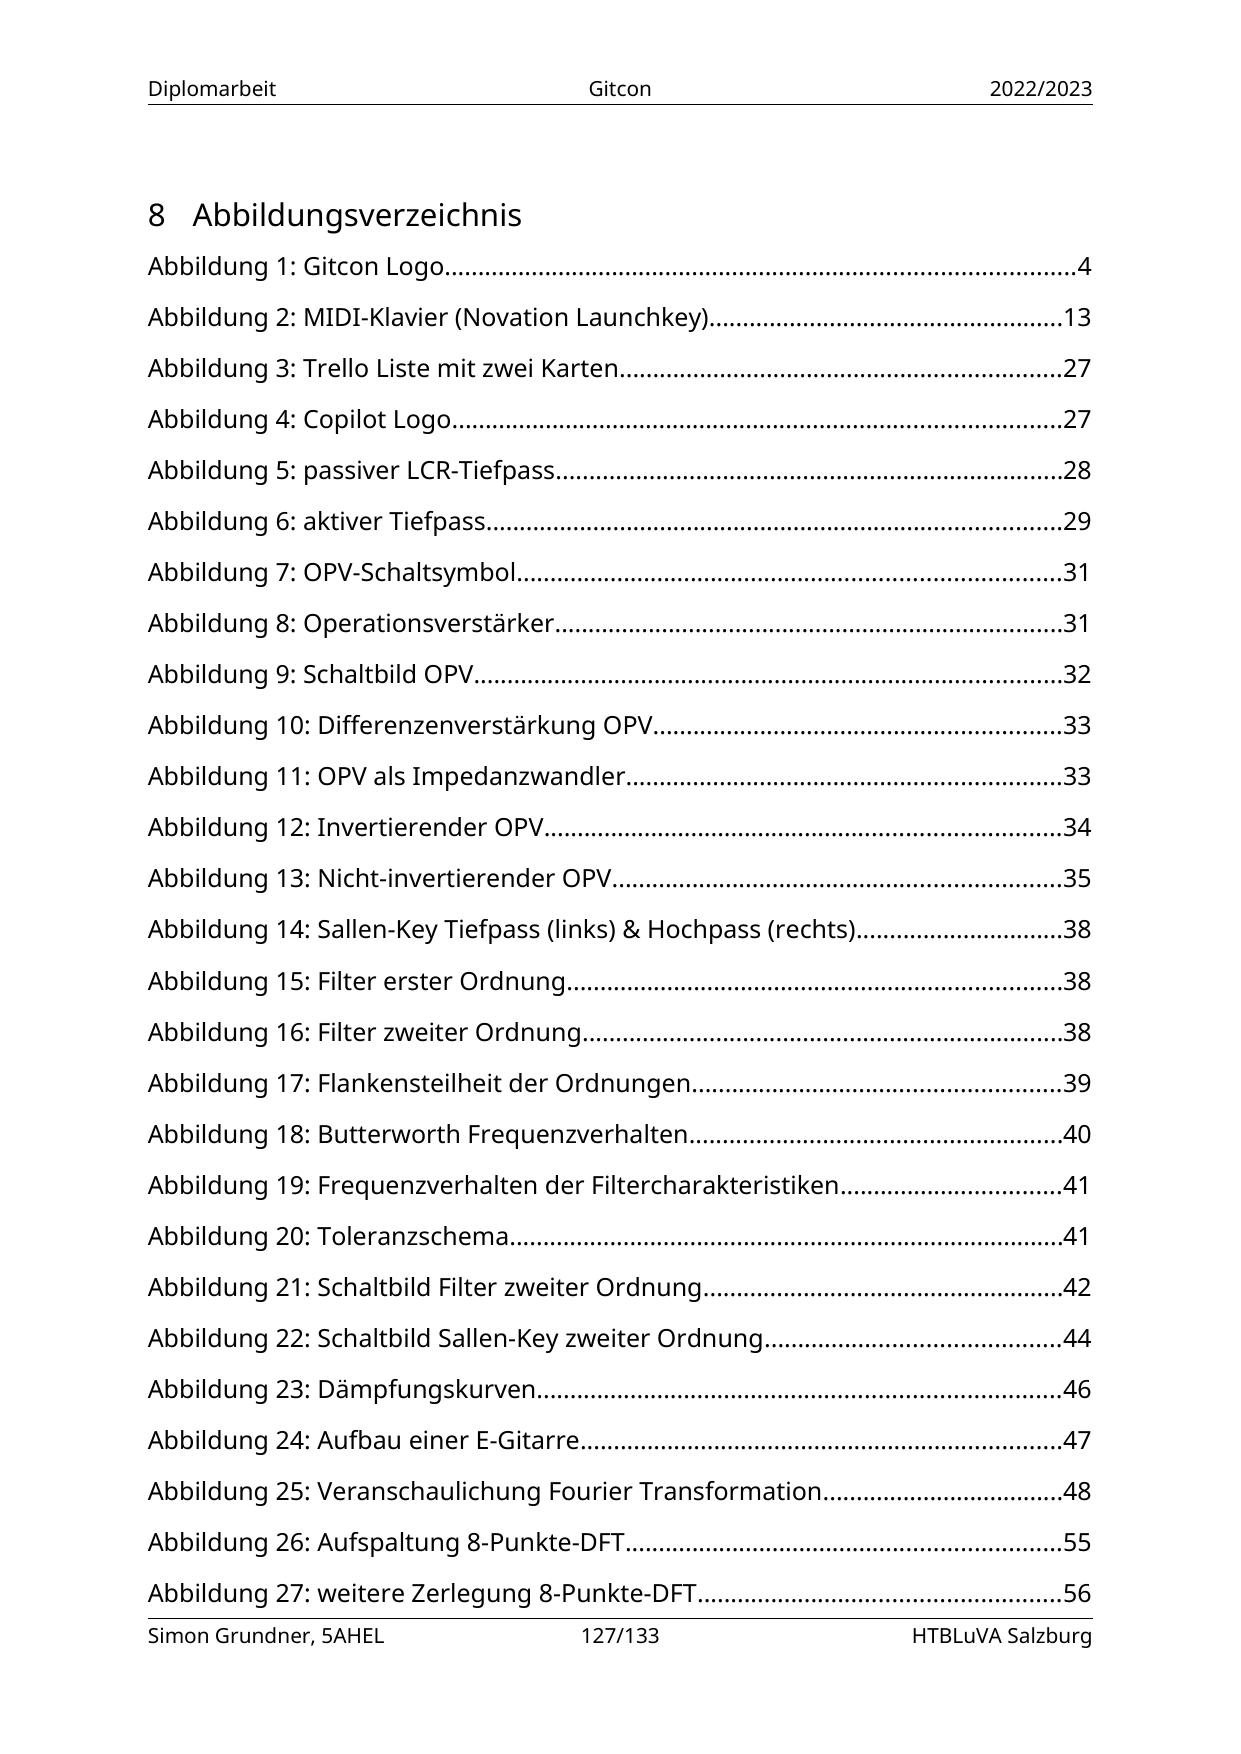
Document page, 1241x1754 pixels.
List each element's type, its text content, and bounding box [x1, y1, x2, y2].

text Abbildung 21: Schaltbild Filter zweiter Ordnung 42 [148, 1269, 1093, 1303]
text Abbildung 16: Filter zweiter Ordnung 38 [148, 1014, 1093, 1048]
text Abbildung 13: Nicht-invertierender OPV 35 [148, 861, 1093, 895]
text Abbildung 26: Aufspaltung 8-Punkte-DFT 55 [148, 1524, 1093, 1559]
text Abbildung 12: Invertierender OPV 34 [148, 810, 1093, 844]
text Abbildung 18: Butterworth Frequenzverhalten 40 [148, 1116, 1093, 1150]
text Abbildung 23: Dämpfungskurven 46 [148, 1371, 1093, 1406]
text Abbildung 20: Toleranzschema 41 [148, 1218, 1093, 1252]
text Abbildung 10: Differenzenverstärkung OPV 33 [148, 708, 1093, 742]
text Abbildung 5: passiver LCR-Tiefpass 28 [148, 453, 1093, 487]
text Abbildung 4: Copilot Logo 27 [148, 402, 1093, 436]
text Abbildung 15: Filter erster Ordnung 38 [148, 963, 1093, 997]
text Abbildung 17: Flankensteilheit der Ordnungen 39 [148, 1065, 1093, 1099]
text Abbildung 1: Gitcon Logo 4 [148, 248, 1093, 283]
text Abbildung 3: Trello Liste mit zwei Karten 27 [148, 351, 1093, 385]
text Abbildung 14: Sallen-Key Tiefpass (links) & Hochpass (rechts) 38 [148, 912, 1093, 946]
text Abbildung 6: aktiver Tiefpass 29 [148, 504, 1093, 538]
text Abbildung 2: MIDI-Klavier (Novation Launchkey) 13 [148, 299, 1093, 334]
text Abbildung 7: OPV-Schaltsymbol 31 [148, 555, 1093, 589]
text Abbildung 25: Veranschaulichung Fourier Transformation 48 [148, 1473, 1093, 1508]
text Abbildung 22: Schaltbild Sallen-Key zweiter Ordnung 44 [148, 1320, 1093, 1354]
text Abbildung 8: Operationsverstärker 31 [148, 606, 1093, 640]
text Abbildung 9: Schaltbild OPV 32 [148, 657, 1093, 691]
text Abbildung 19: Frequenzverhalten der Filtercharakteristiken 41 [148, 1167, 1093, 1201]
subtitle Abbildungsverzeichnis [148, 193, 1093, 236]
text Abbildung 11: OPV als Impedanzwandler 33 [148, 759, 1093, 793]
text Abbildung 27: weitere Zerlegung 8-Punkte-DFT 56 [148, 1576, 1093, 1610]
text Abbildung 24: Aufbau einer E-Gitarre 47 [148, 1422, 1093, 1457]
